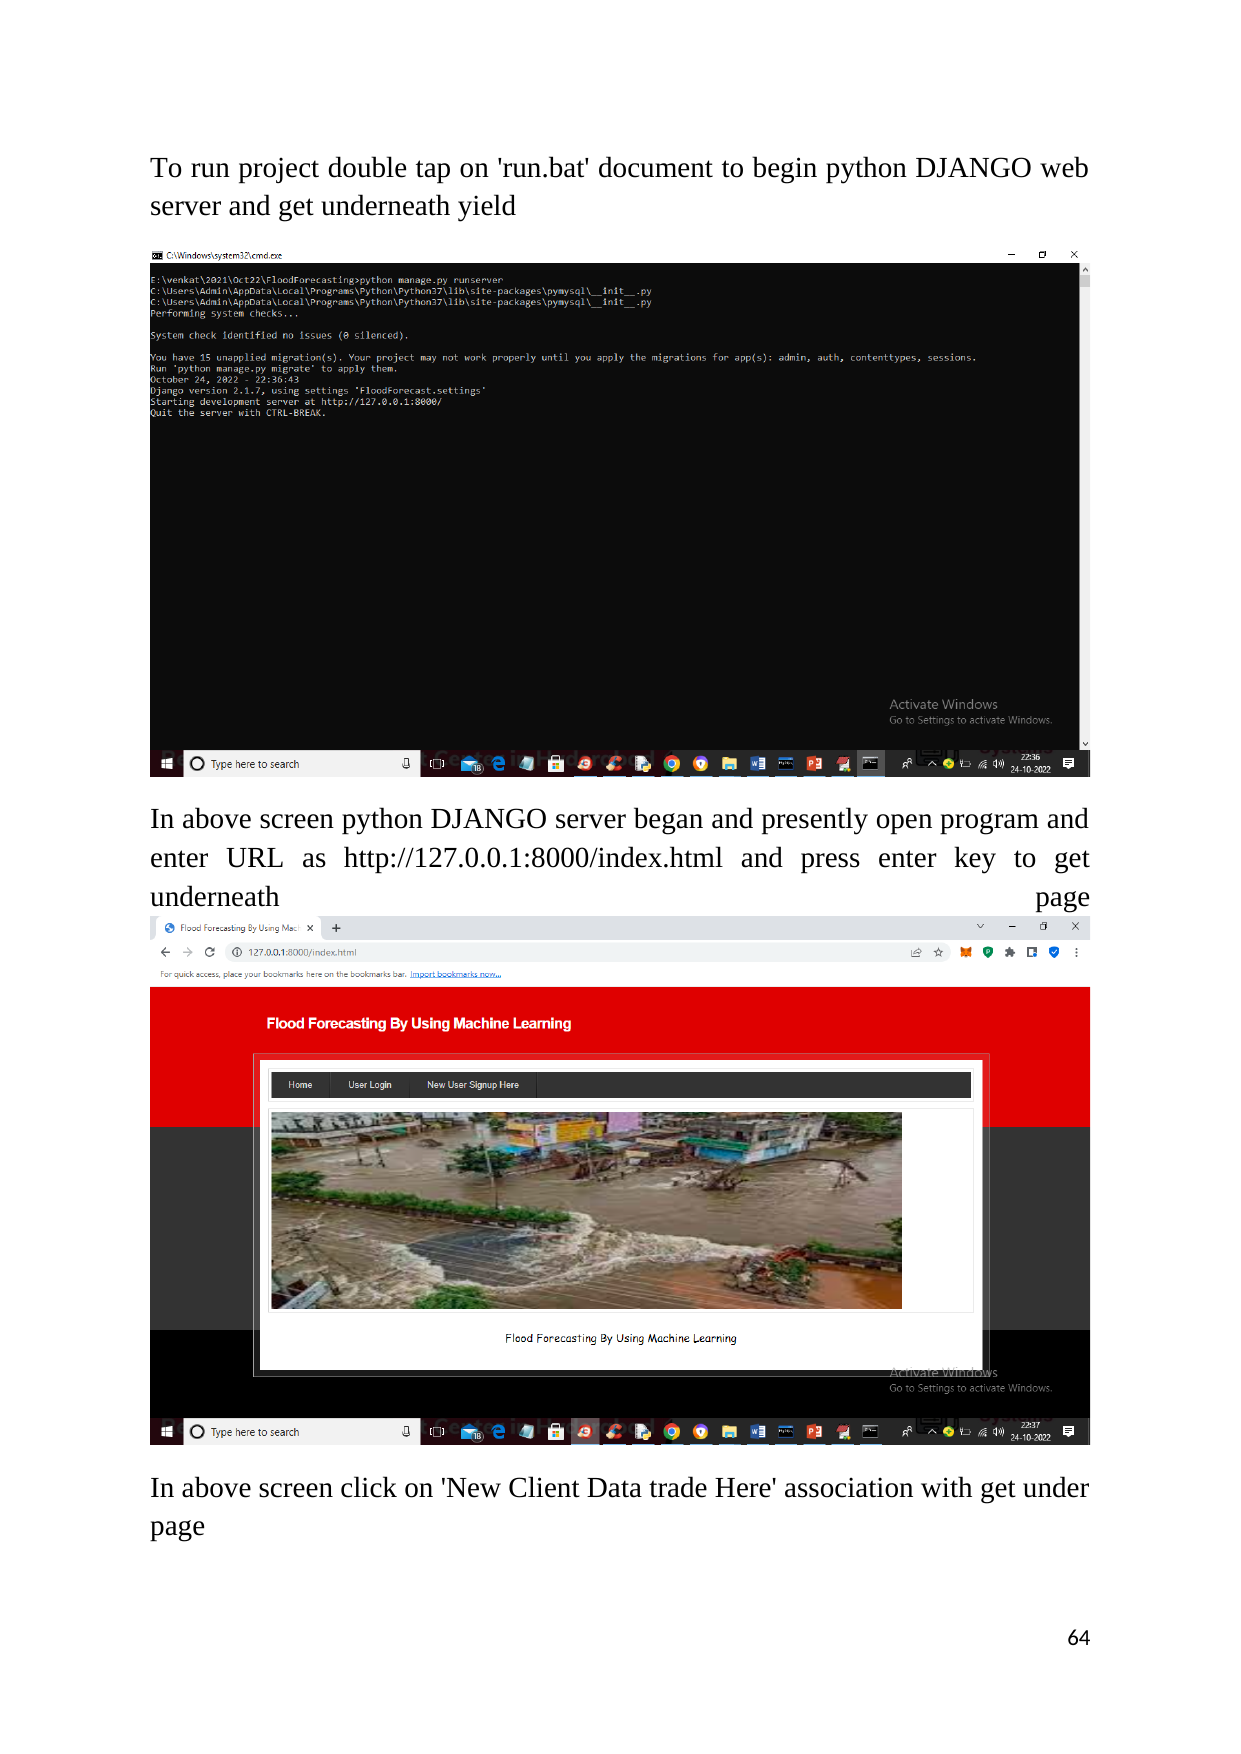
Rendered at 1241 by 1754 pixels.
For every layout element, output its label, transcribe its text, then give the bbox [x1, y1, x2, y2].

picture [150, 247, 1091, 777]
text In above screen click on 'New Client Data trade Here' association with get under page [150, 1470, 1090, 1542]
text To run project double tap on 'run.bat' document to begin python DJANGO web server and get underneath yield [150, 150, 1090, 222]
picture [150, 916, 1091, 1445]
text In above screen python DJANGO server began and presently open program and enter URL as http://127.0.0.1:8000/index.html and press enter key to get underneath page [150, 802, 1090, 916]
